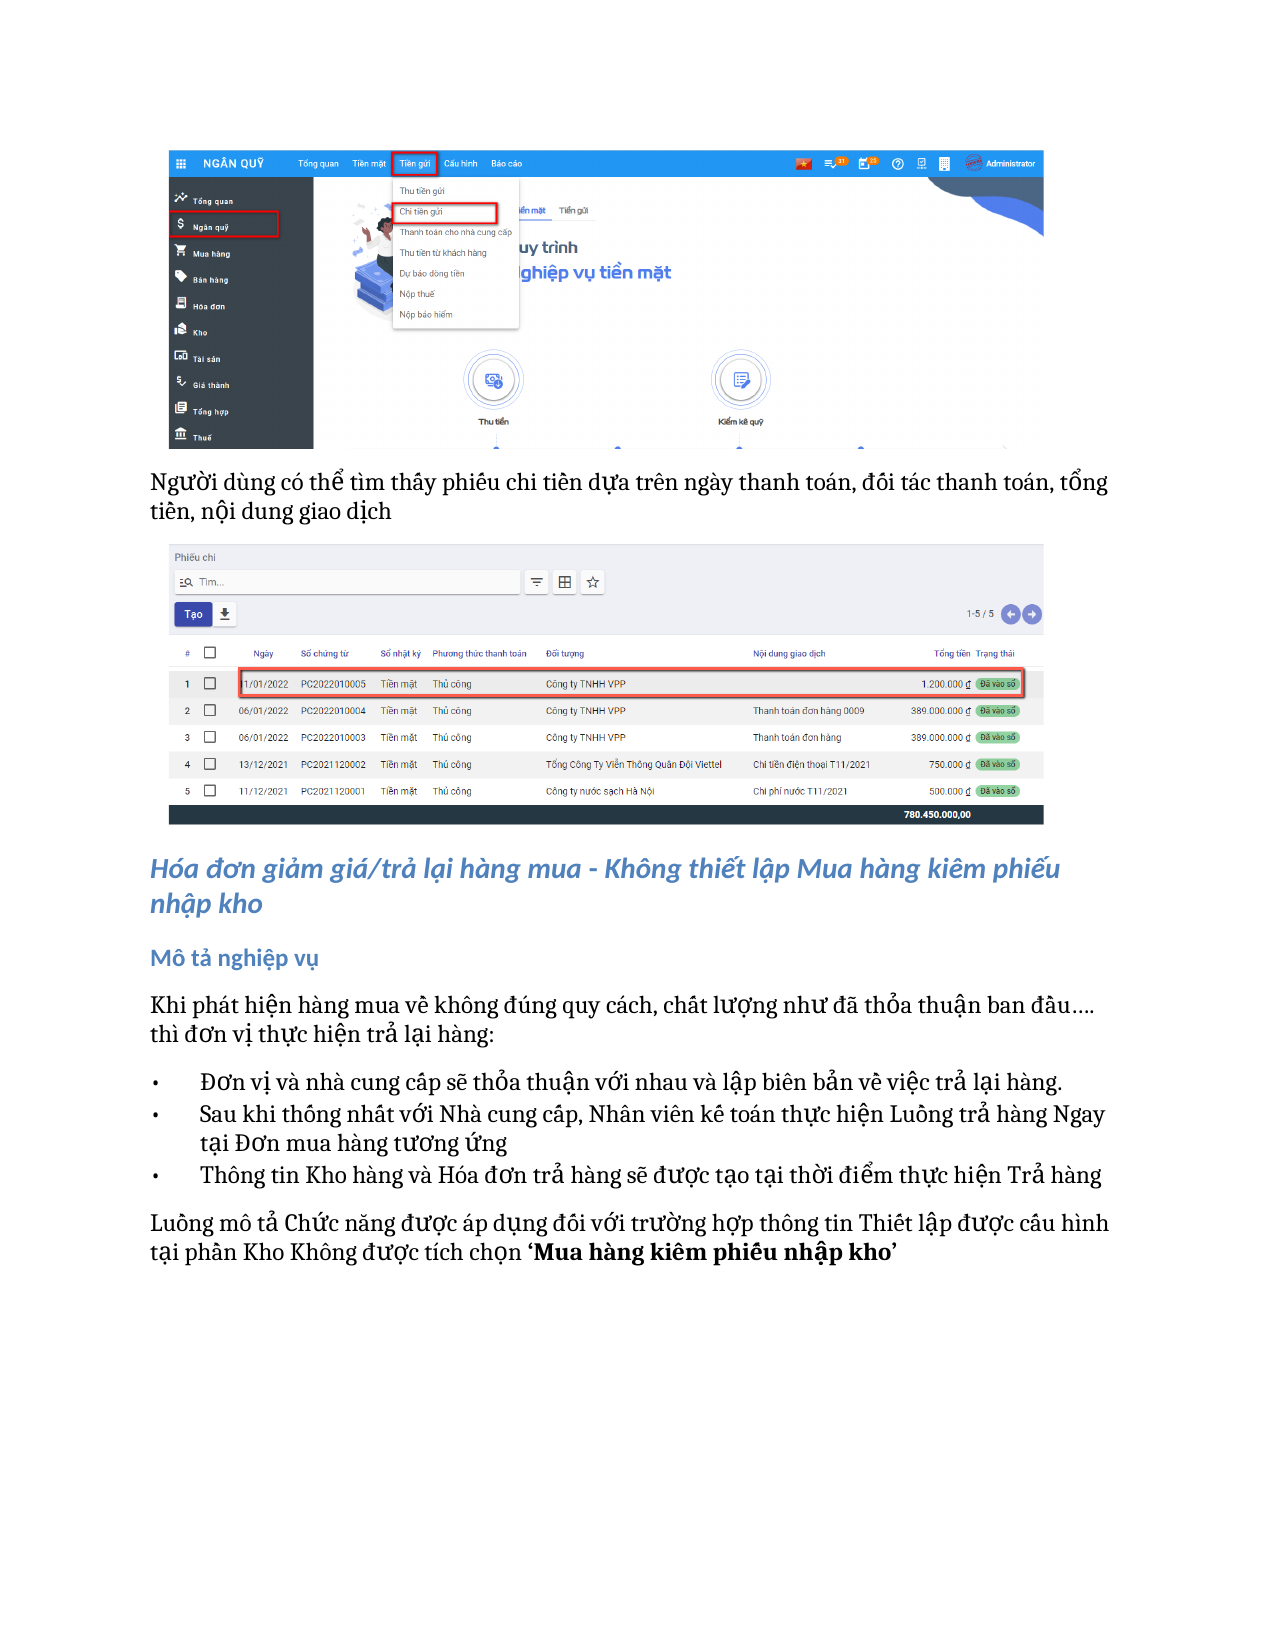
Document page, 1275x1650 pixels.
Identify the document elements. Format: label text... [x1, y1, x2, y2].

list Đơn vị và nhà cung cấp sẽ thỏa thuận với nhau và lập biên bản về việc trả lại hàng. [150, 1067, 1125, 1096]
text Luồng mô tả Chức năng được áp dụng đối với trường hợp thông tin Thiết lập được cấu hình tại phần Kho Không được tích chọn ‘Mua hàng kiêm phiếu nhập kho’ [150, 1209, 1125, 1266]
picture [168, 150, 1044, 449]
text Khi phát hiện hàng mua về không đúng quy cách, chất lượng như đã thỏa thuận ban đầu…. thì đơn vị thực hiện trả lại hàng: [150, 991, 1125, 1049]
list Sau khi thống nhất với Nhà cung cấp, Nhân viên kế toán thực hiện Luồng trả hàng Ngay tại Đơn mua hàng tương ứng [150, 1100, 1125, 1157]
subtitle Hóa đơn giảm giá/trả lại hàng mua - Không thiết lập Mua hàng kiêm phiếu nhập kho [150, 850, 1125, 921]
text Người dùng có thể tìm thấy phiếu chi tiền dựa trên ngày thanh toán, đối tác thanh toán, tổng tiền, nội dung giao dịch [150, 468, 1125, 525]
picture [168, 544, 1044, 829]
list Thông tin Kho hàng và Hóa đơn trả hàng sẽ được tạo tại thời điểm thực hiện Trả hàng [150, 1161, 1125, 1190]
subtitle Mô tả nghiệp vụ [150, 942, 1125, 972]
